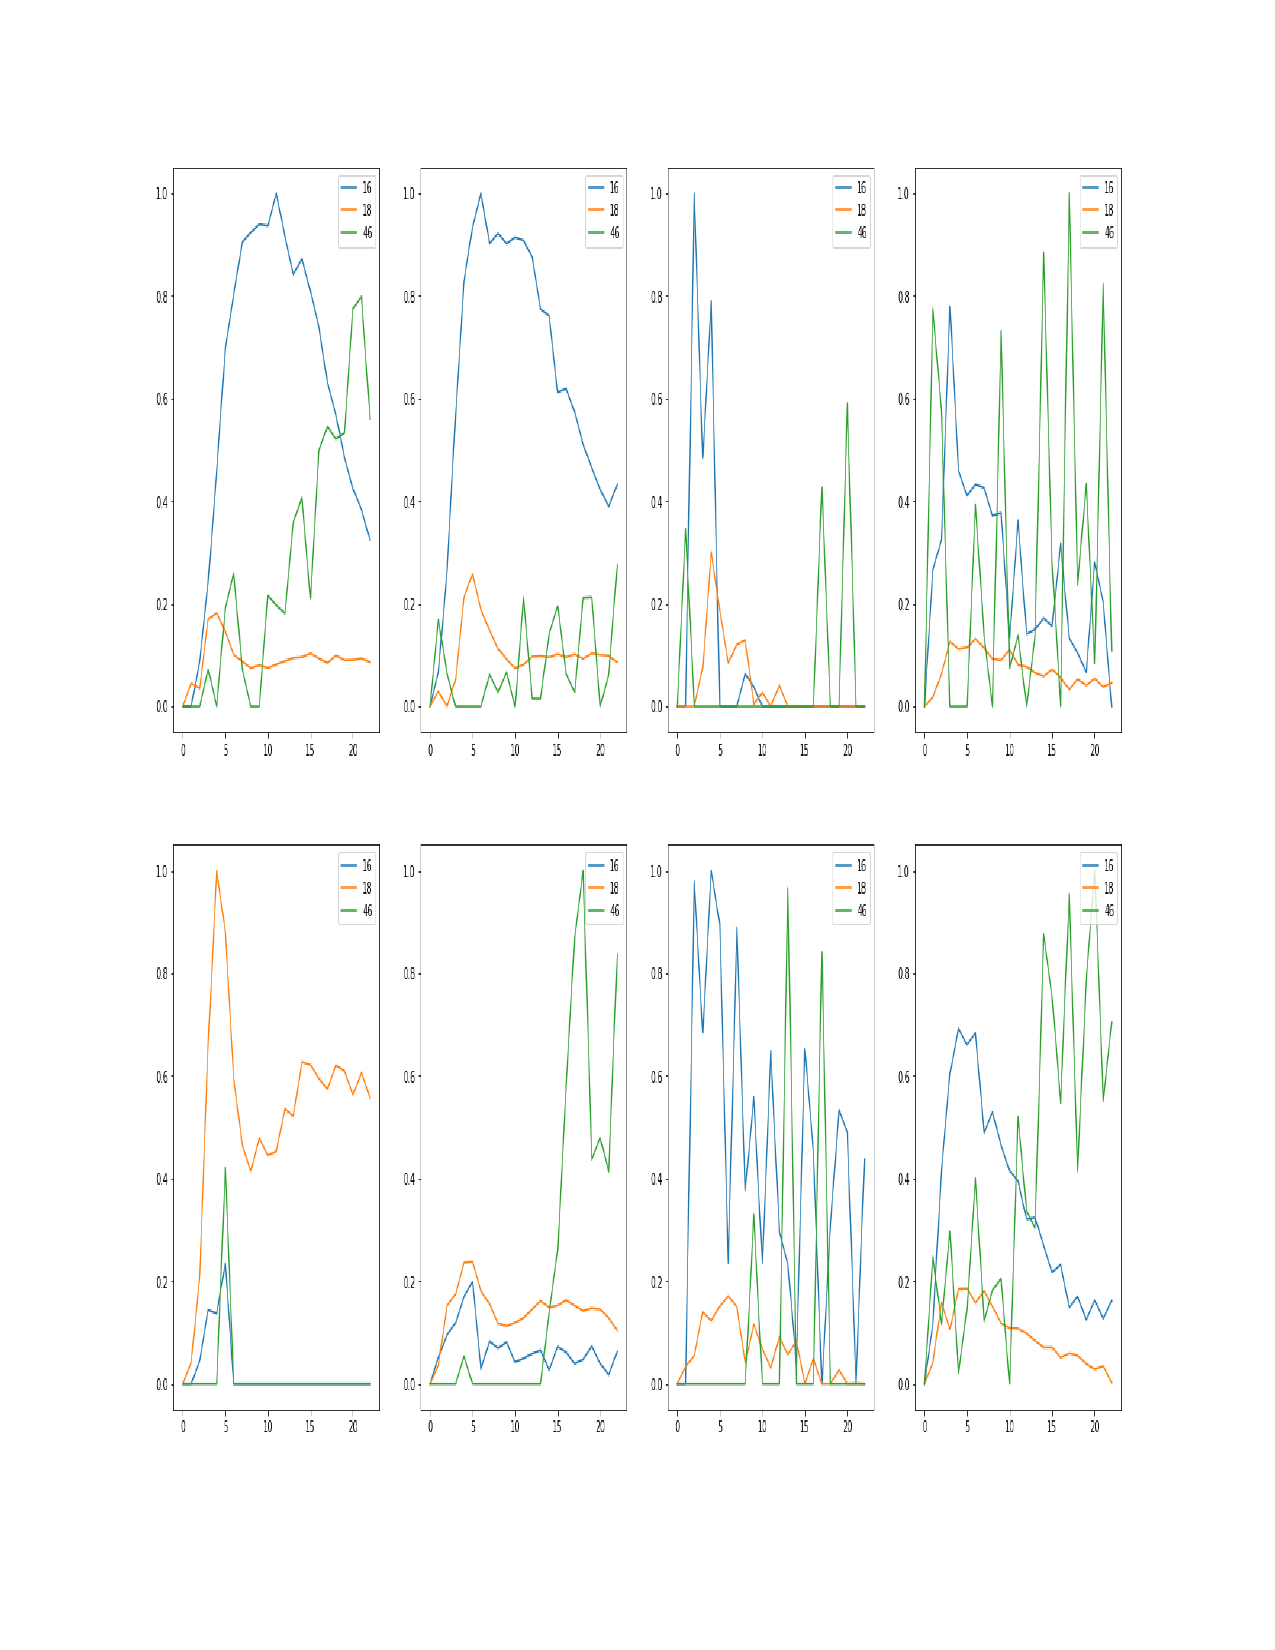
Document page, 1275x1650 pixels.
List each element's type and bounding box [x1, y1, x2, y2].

picture [150, 158, 1125, 1446]
